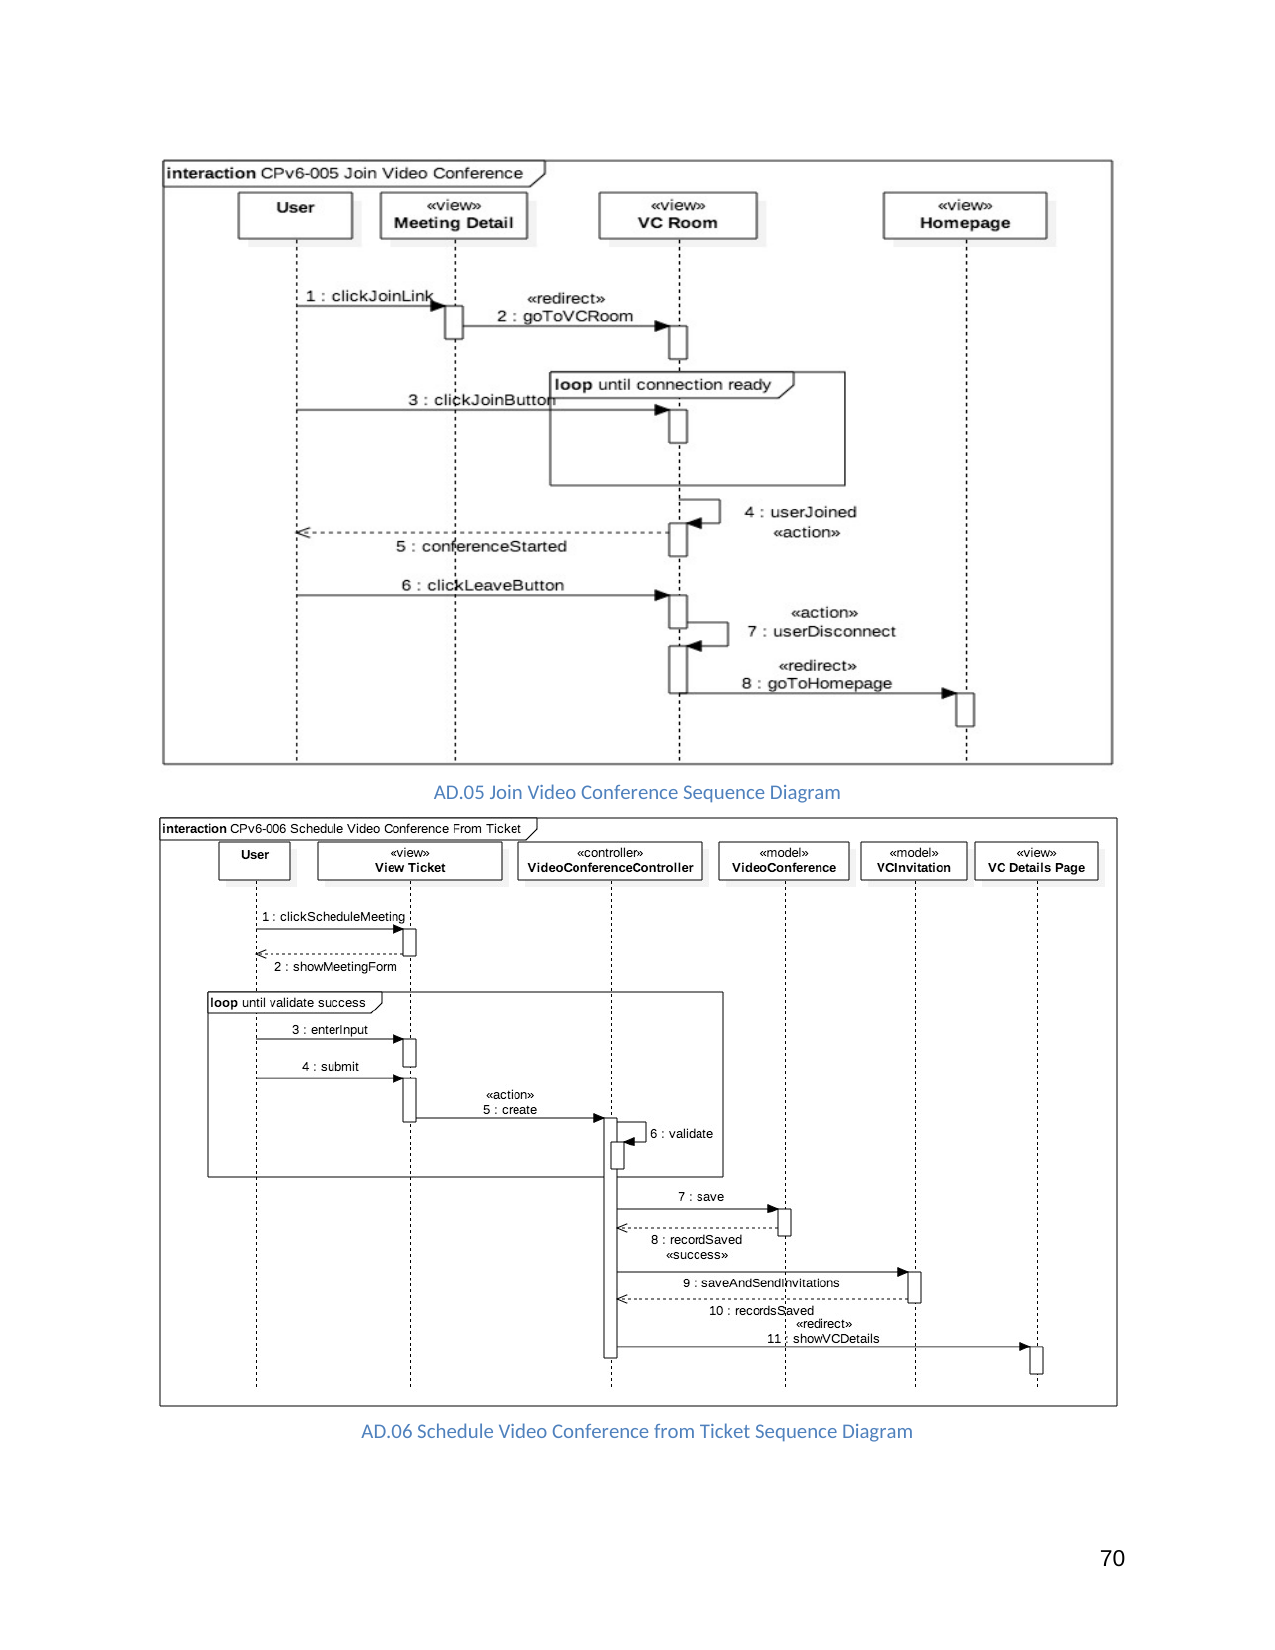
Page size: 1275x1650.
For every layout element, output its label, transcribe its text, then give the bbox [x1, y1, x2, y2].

picture [150, 808, 1125, 1415]
text AD.06 Schedule Video Conference from Ticket Sequence Diagram [150, 1415, 1125, 1444]
picture [150, 150, 1125, 776]
text AD.05 Join Video Conference Sequence Diagram [150, 776, 1125, 805]
